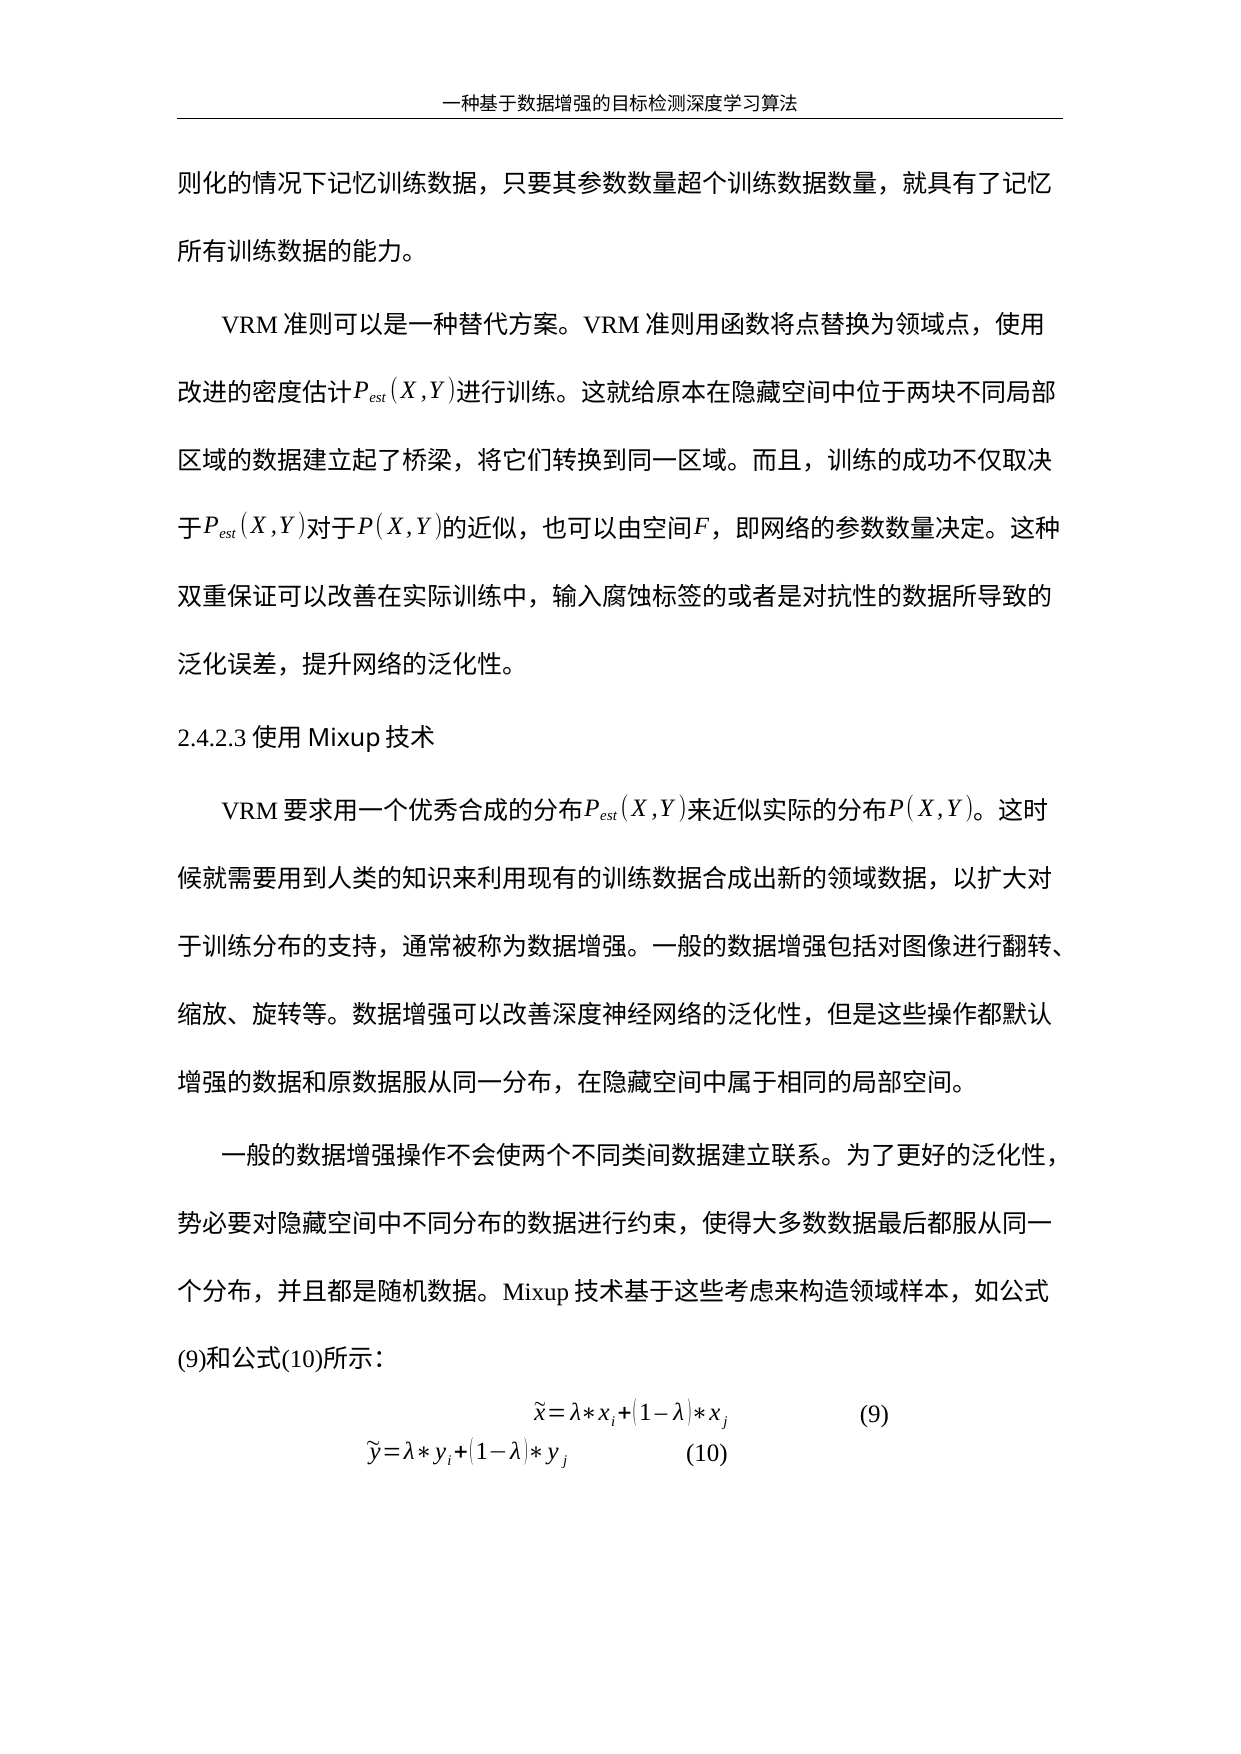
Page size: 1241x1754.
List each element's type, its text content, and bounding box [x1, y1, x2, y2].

text 2.4.2.3 使用Mixup技术 [177, 701, 1063, 769]
text VRM准则可以是一种替代方案。VRM准则用函数将点替换为领域点，使用改进的密度估计进行训练。这就给原本在隐藏空间中位于两块不同局部区域的数据建立起了桥梁，将它们转换到同一区域。而且，训练的成功不仅取决于对于的近似，也可以由空间，即网络的参数数量决定。这种双重保证可以改善在实际训练中，输入腐蚀标签的或者是对抗性的数据所导致的泛化误差，提升网络的泛化性。 [177, 289, 1063, 696]
text 一般的数据增强操作不会使两个不同类间数据建立联系。为了更好的泛化性，势必要对隐藏空间中不同分布的数据进行约束，使得大多数数据最后都服从同一个分布，并且都是随机数据。Mixup技术基于这些考虑来构造领域样本，如公式(9)和公式(10)所示： [177, 1119, 1063, 1391]
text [177, 148, 1063, 283]
text VRM要求用一个优秀合成的分布来近似实际的分布。这时候就需要用到人类的知识来利用现有的训练数据合成出新的领域数据，以扩大对于训练分布的支持，通常被称为数据增强。一般的数据增强包括对图像进行翻转、缩放、旋转等。数据增强可以改善深度神经网络的泛化性，但是这些操作都默认增强的数据和原数据服从同一分布，在隐藏空间中属于相同的局部空间。 [177, 774, 1063, 1114]
text (9) [177, 1396, 1063, 1430]
text (10) [177, 1435, 1063, 1469]
